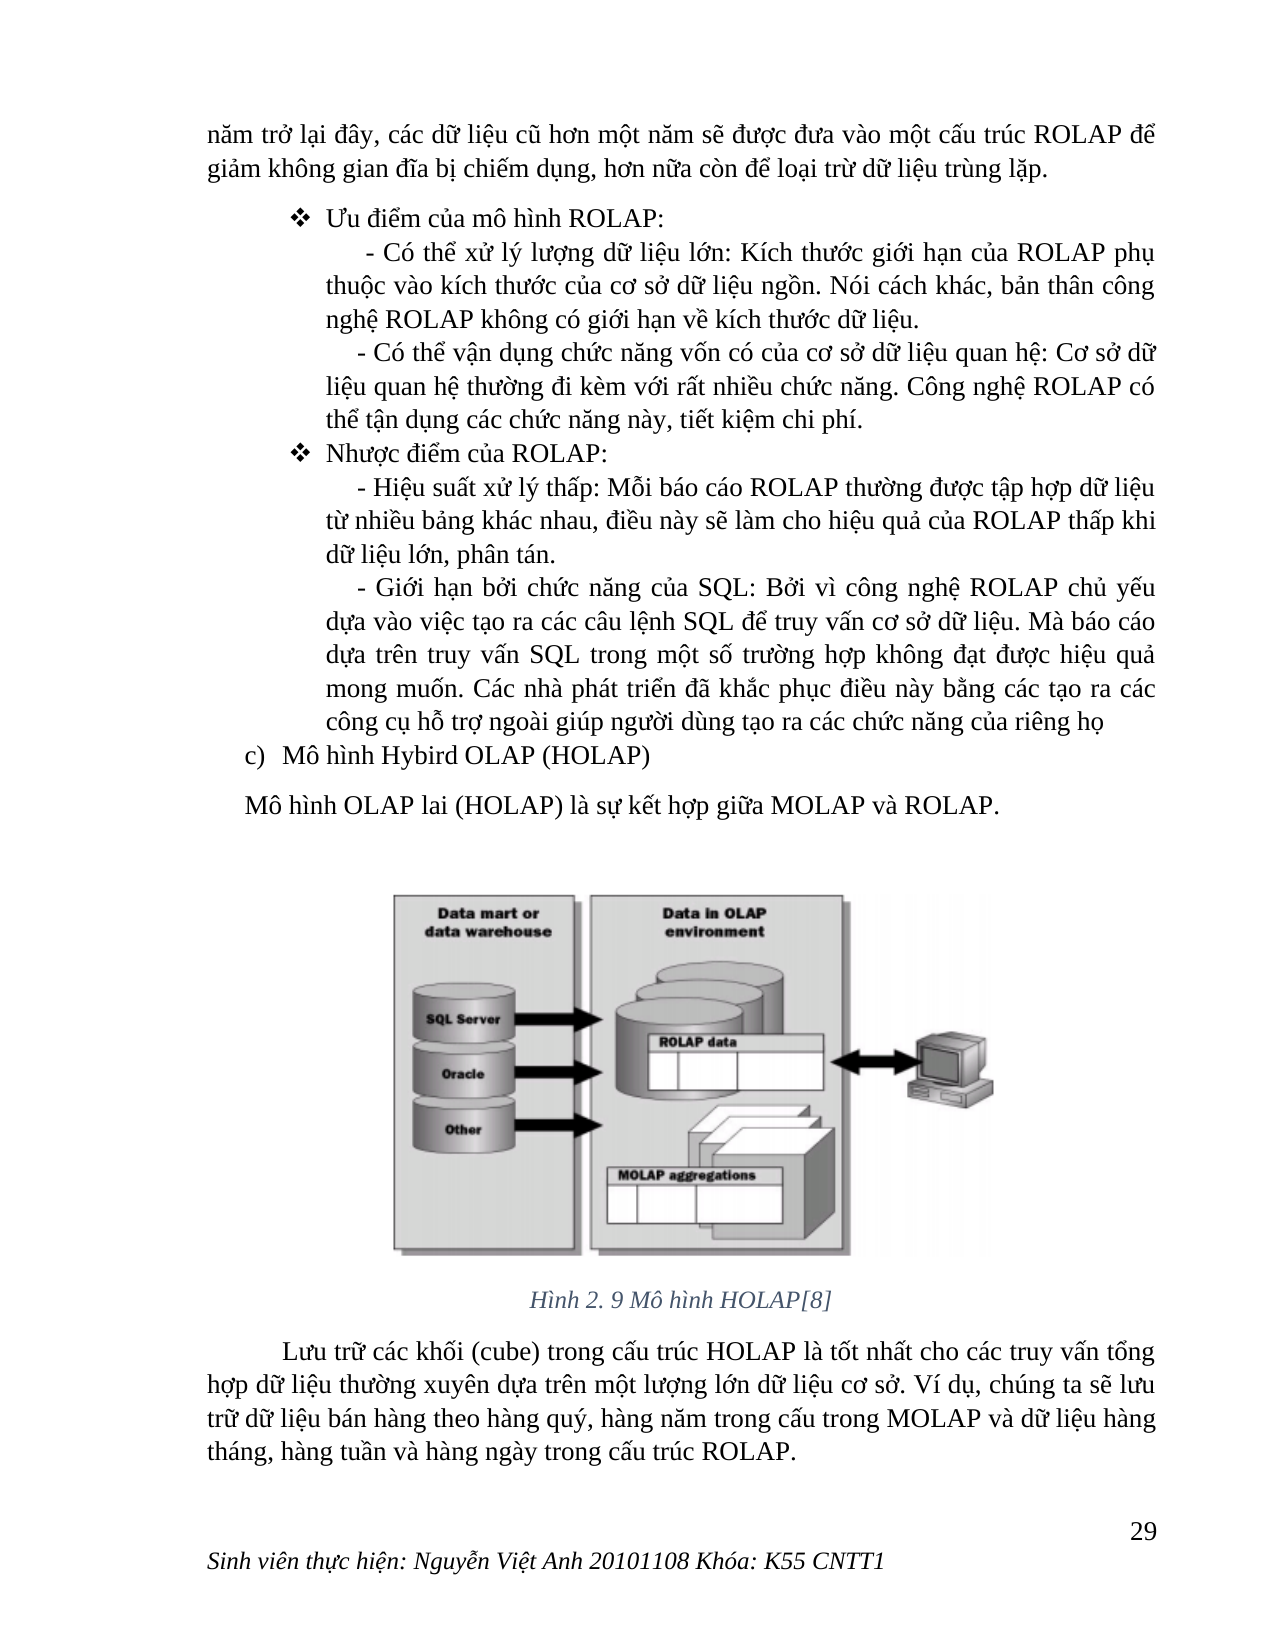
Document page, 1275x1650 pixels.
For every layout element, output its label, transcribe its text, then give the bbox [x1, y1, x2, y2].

list Nhược điểm của ROLAP: [288, 437, 1157, 468]
list - Hiệu suất xử lý thấp: Mỗi báo cáo ROLAP thường được tập hợp dữ liệu từ nhiều bảng khác nhau, điều này sẽ làm cho hiệu quả của ROLAP thấp khi dữ liệu lớn, phân tán. [326, 471, 1157, 569]
text Mô hình OLAP lai (HOLAP) là sự kết hợp giữa MOLAP và ROLAP. [207, 789, 1157, 820]
text Lưu trữ các khối (cube) trong cấu trúc HOLAP là tốt nhất cho các truy vấn tổng hợp dữ liệu thường xuyên dựa trên một lượng lớn dữ liệu cơ sở. Ví dụ, chúng ta sẽ lưu trữ dữ liệu bán hàng theo hàng quý, hàng năm trong cấu trong MOLAP và dữ liệu hàng tháng, hàng tuần và hàng ngày trong cấu trúc ROLAP. [207, 1335, 1157, 1467]
text Hình 2. 9 Mô hình HOLAP[8] [207, 1285, 1157, 1314]
list - Có thể xử lý lượng dữ liệu lớn: Kích thước giới hạn của ROLAP phụ thuộc vào kích thước của cơ sở dữ liệu ngồn. Nói cách khác, bản thân công nghệ ROLAP không có giới hạn về kích thước dữ liệu. [326, 236, 1157, 334]
list - Có thể vận dụng chức năng vốn có của cơ sở dữ liệu quan hệ: Cơ sở dữ liệu quan hệ thường đi kèm với rất nhiều chức năng. Công nghệ ROLAP có thể tận dụng các chức năng này, tiết kiệm chi phí. [326, 336, 1157, 434]
list Mô hình Hybird OLAP (HOLAP) [244, 739, 1157, 770]
picture [328, 889, 1035, 1267]
list - Giới hạn bởi chức năng của SQL: Bởi vì công nghệ ROLAP chủ yếu dựa vào việc tạo ra các câu lệnh SQL để truy vấn cơ sở dữ liệu. Mà báo cáo dựa trên truy vấn SQL trong một số trường hợp không đạt được hiệu quả mong muốn. Các nhà phát triển đã khắc phục điều này bằng các tạo ra các công cụ hỗ trợ ngoài giúp người dùng tạo ra các chức năng của riêng họ [326, 571, 1157, 737]
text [207, 118, 1157, 183]
list Ưu điểm của mô hình ROLAP: [288, 202, 1157, 233]
